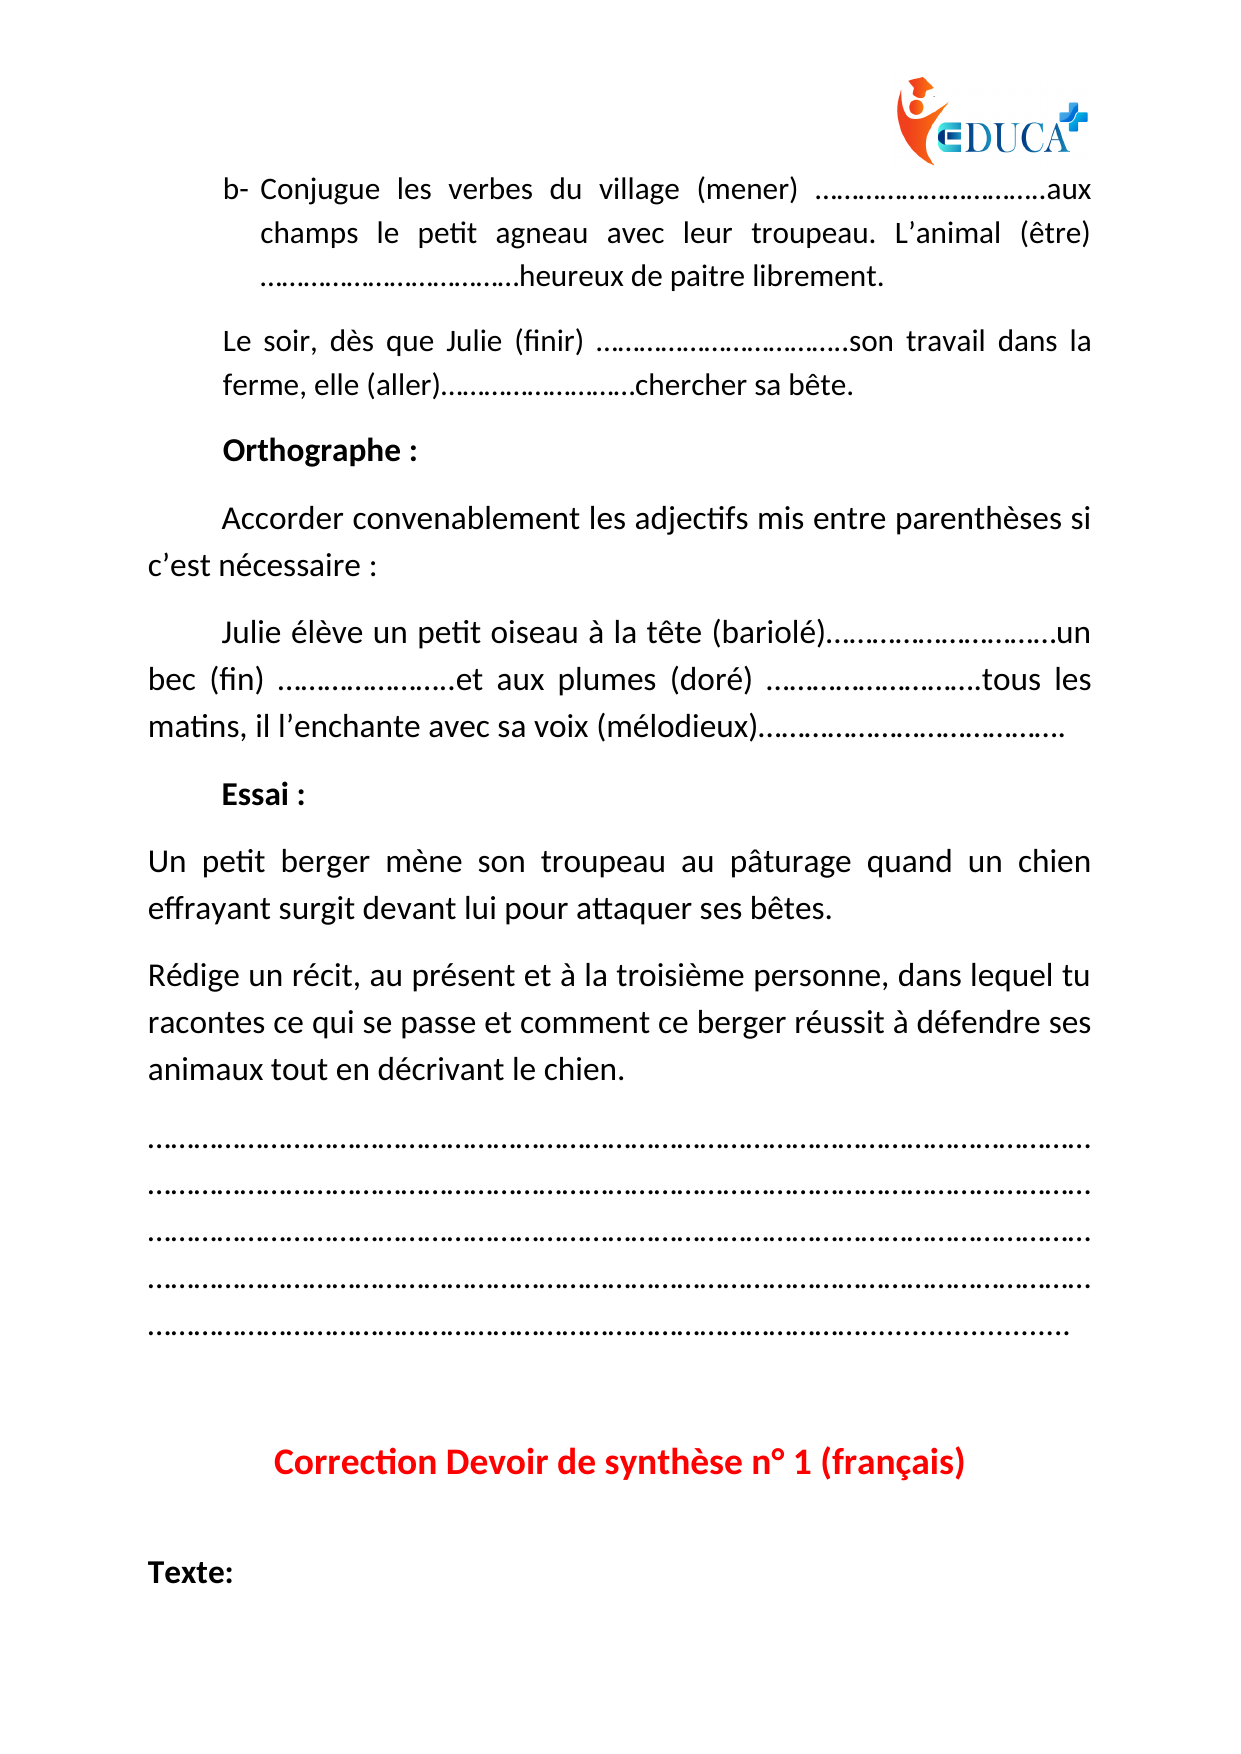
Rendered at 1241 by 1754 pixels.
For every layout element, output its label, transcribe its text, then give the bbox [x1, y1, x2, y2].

text Orthographe : [223, 429, 1093, 470]
text Correction Devoir de synthèse n° 1 (français) [148, 1438, 1093, 1484]
text Essai : [148, 772, 1093, 813]
picture [890, 73, 1093, 169]
text ………………………………………………………………………………………………………………………………………………………………………………………………………………………………………………………………………………………………………………………………………………………………………………………………………………………………………………………………………………………………………………………………………......................... [148, 1116, 1093, 1343]
text Rédige un récit, au présent et à la troisième personne, dans lequel tu racontes ce qui se passe et comment ce berger réussit à défendre ses animaux tout en décrivant le chien. [148, 954, 1093, 1089]
text Accorder convenablement les adjectifs mis entre parenthèses si c’est nécessaire : [148, 497, 1093, 584]
list Conjugue les verbes du village (mener) …………………………..aux champs le petit agneau avec leur troupeau. L’animal (être)………………………………heureux de paitre librement. [223, 169, 1093, 294]
text Un petit berger mène son troupeau au pâturage quand un chien effrayant surgit devant lui pour attaquer ses bêtes. [148, 840, 1093, 928]
text Julie élève un petit oiseau à la tête (bariolé)…………………………un bec (fin) …………………..et aux plumes (doré) ……………………….tous les matins, il l’enchante avec sa voix (mélodieux)…………………………………. [148, 611, 1093, 746]
text Le soir, dès que Julie (finir) ……………………………..son travail dans la ferme, elle (aller)………………………chercher sa bête. [223, 321, 1093, 403]
text Texte: [148, 1551, 1093, 1592]
